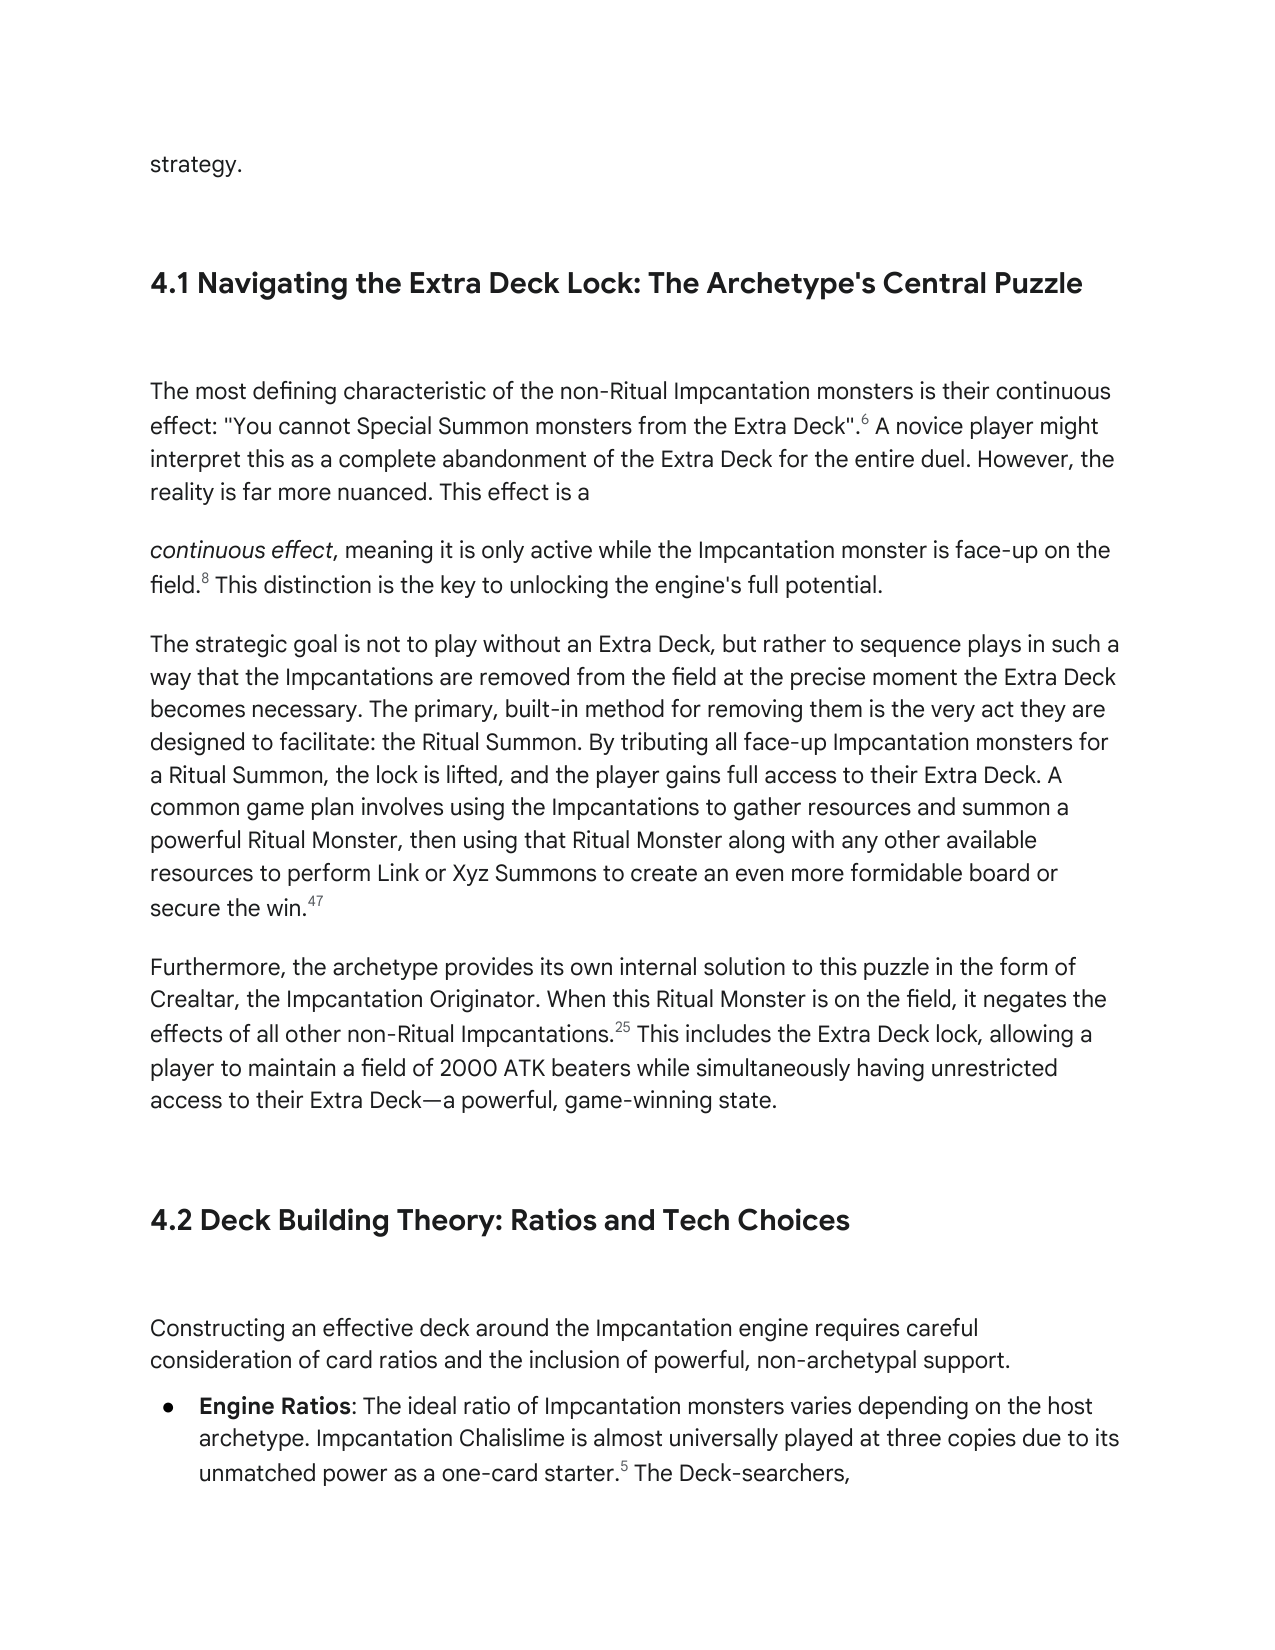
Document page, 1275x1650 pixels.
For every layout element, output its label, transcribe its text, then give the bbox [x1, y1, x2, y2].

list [161, 1392, 1125, 1489]
subtitle 4.2 Deck Building Theory: Ratios and Tech Choices [150, 1202, 1125, 1239]
text Constructing an effective deck around the Impcantation engine requires careful consideration of card ratios and the inclusion of powerful, non-archetypal support. [150, 1314, 1125, 1375]
subtitle 4.1 Navigating the Extra Deck Lock: The Archetype's Central Puzzle [150, 265, 1125, 302]
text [150, 150, 1125, 179]
text The most defining characteristic of the non-Ritual Impcantation monsters is their continuous effect: "You cannot Special Summon monsters from the Extra Deck".6 A novice player might interpret this as a complete abandonment of the Extra Deck for the entire duel. However, the reality is far more nuanced. This effect is a [150, 377, 1125, 507]
text continuous effect, meaning it is only active while the Impcantation monster is face-up on the field.8 This distinction is the key to unlocking the engine's full potential. [150, 536, 1125, 601]
text Furthermore, the archetype provides its own internal solution to this puzzle in the form of Crealtar, the Impcantation Originator. When this Ritual Monster is on the field, it negates the effects of all other non-Ritual Impcantations.25 This includes the Extra Deck lock, allowing a player to maintain a field of 2000 ATK beaters while simultaneously having unrestricted access to their Extra Deck—a powerful, game-winning state. [150, 953, 1125, 1115]
text The strategic goal is not to play without an Extra Deck, but rather to sequence plays in such a way that the Impcantations are removed from the field at the precise moment the Extra Deck becomes necessary. The primary, built-in method for removing them is the very act they are designed to facilitate: the Ritual Summon. By tributing all face-up Impcantation monsters for a Ritual Summon, the lock is lifted, and the player gains full access to their Extra Deck. A common game plan involves using the Impcantations to gather resources and summon a powerful Ritual Monster, then using that Ritual Monster along with any other available resources to perform Link or Xyz Summons to create an even more formidable board or secure the win.47 [150, 630, 1125, 923]
